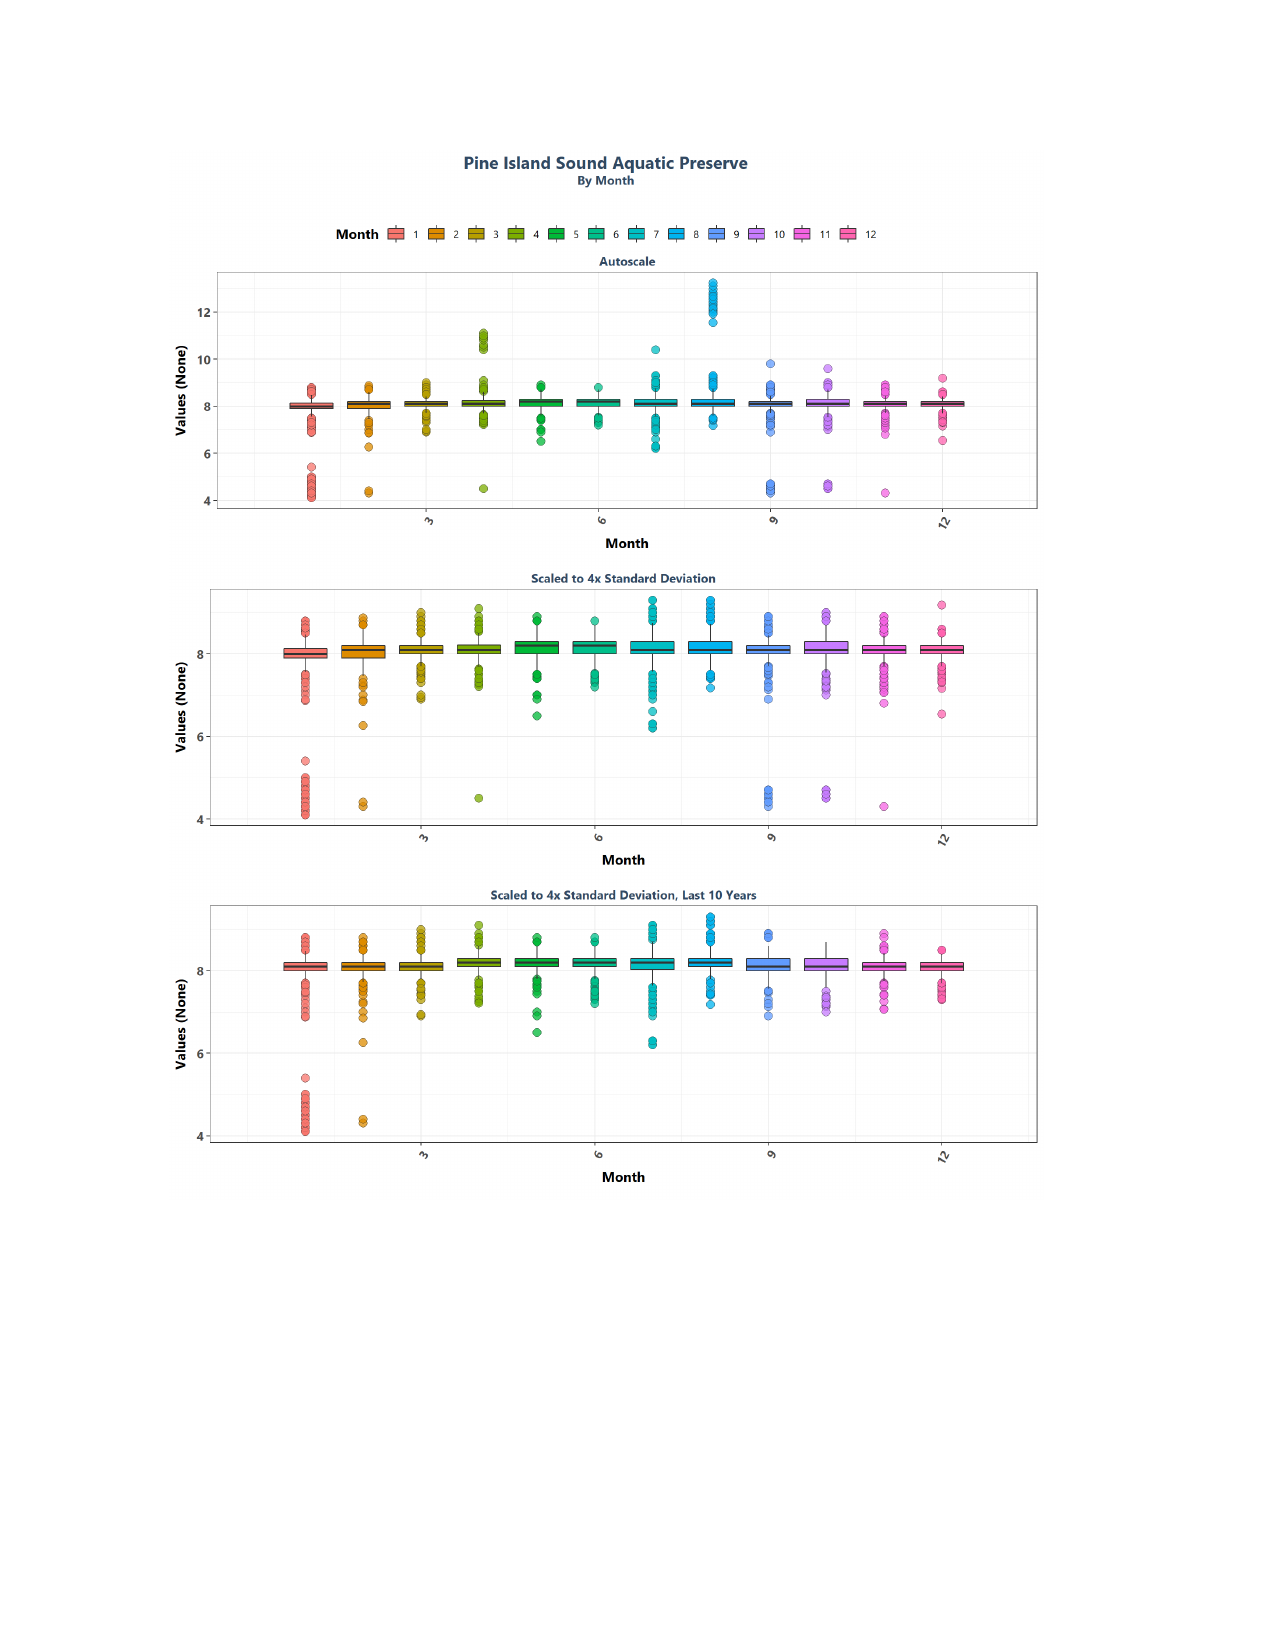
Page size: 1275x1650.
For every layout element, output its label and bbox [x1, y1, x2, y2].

picture [168, 150, 1044, 1200]
